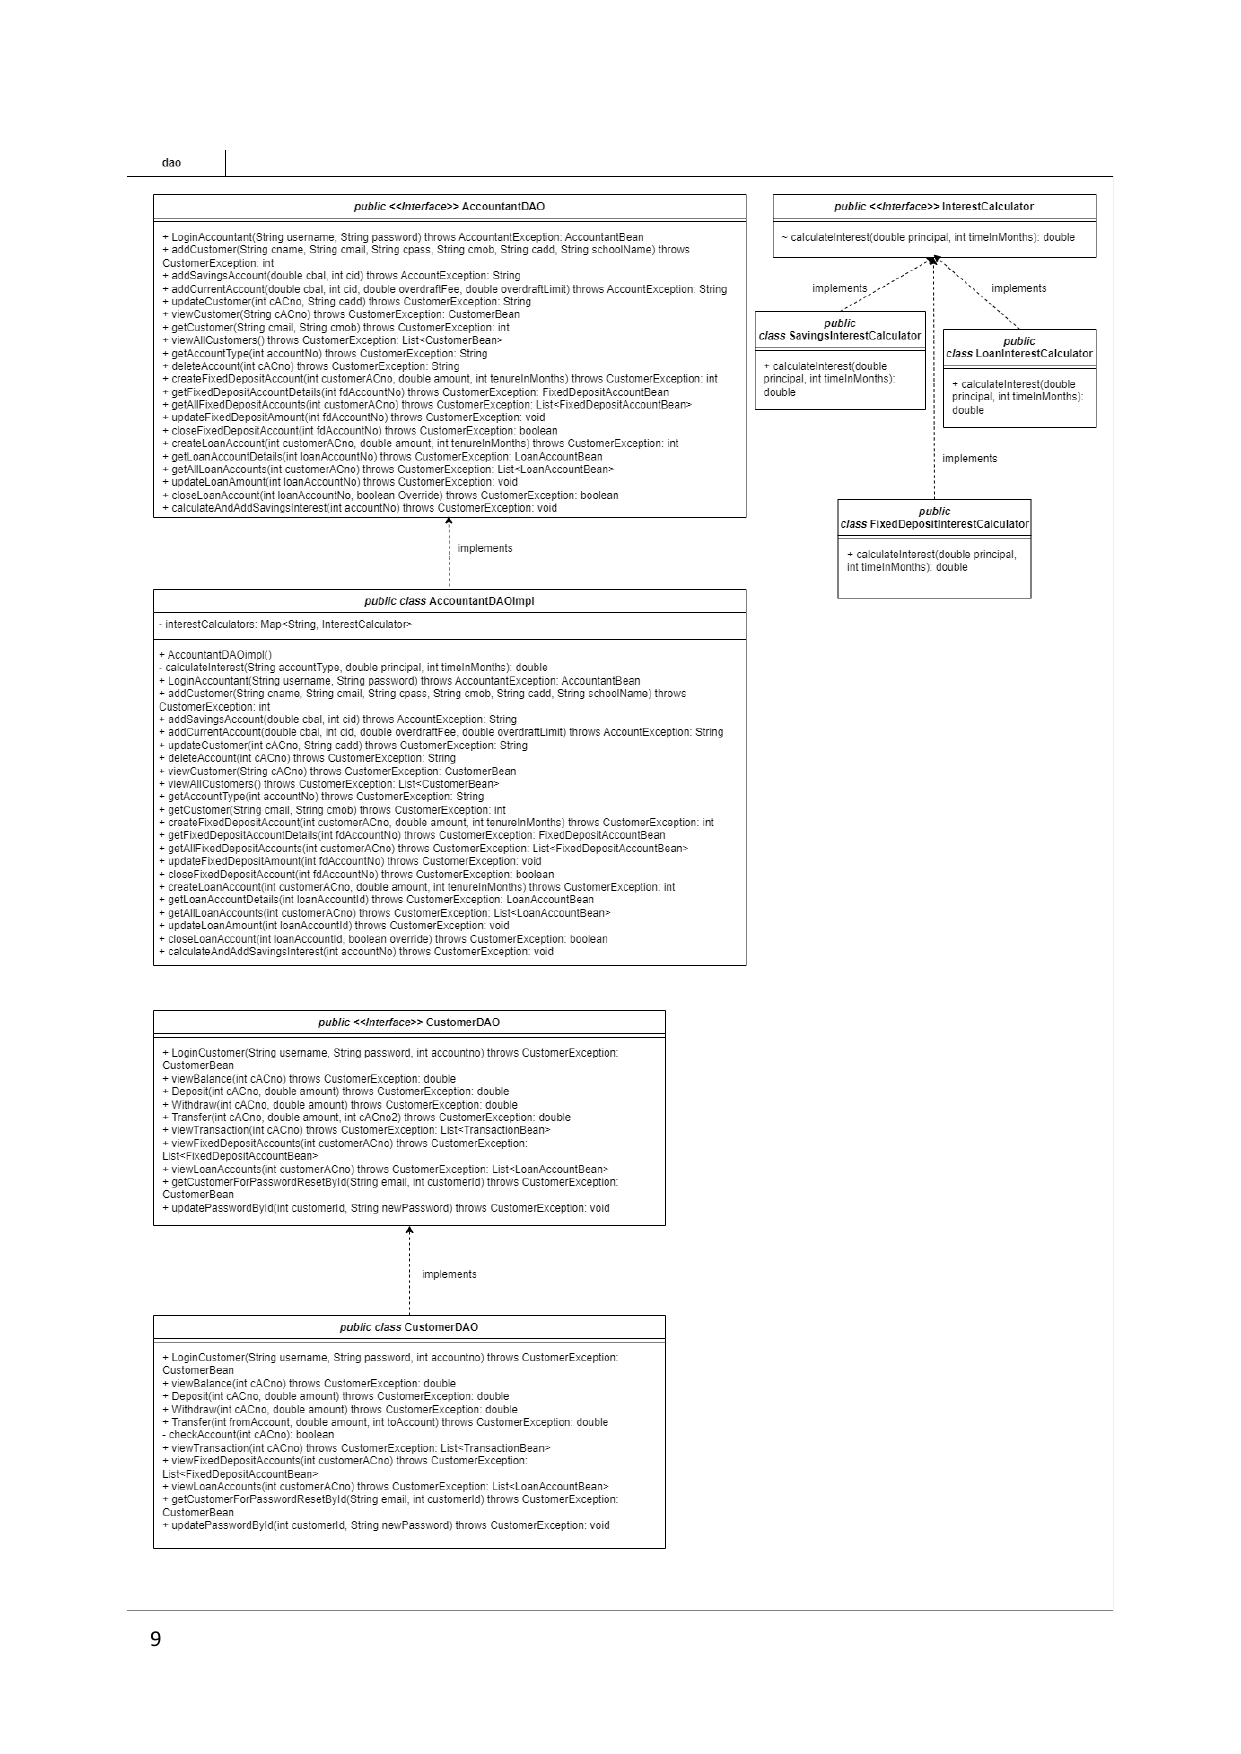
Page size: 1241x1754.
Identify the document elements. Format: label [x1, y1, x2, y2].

picture [127, 150, 1114, 1611]
